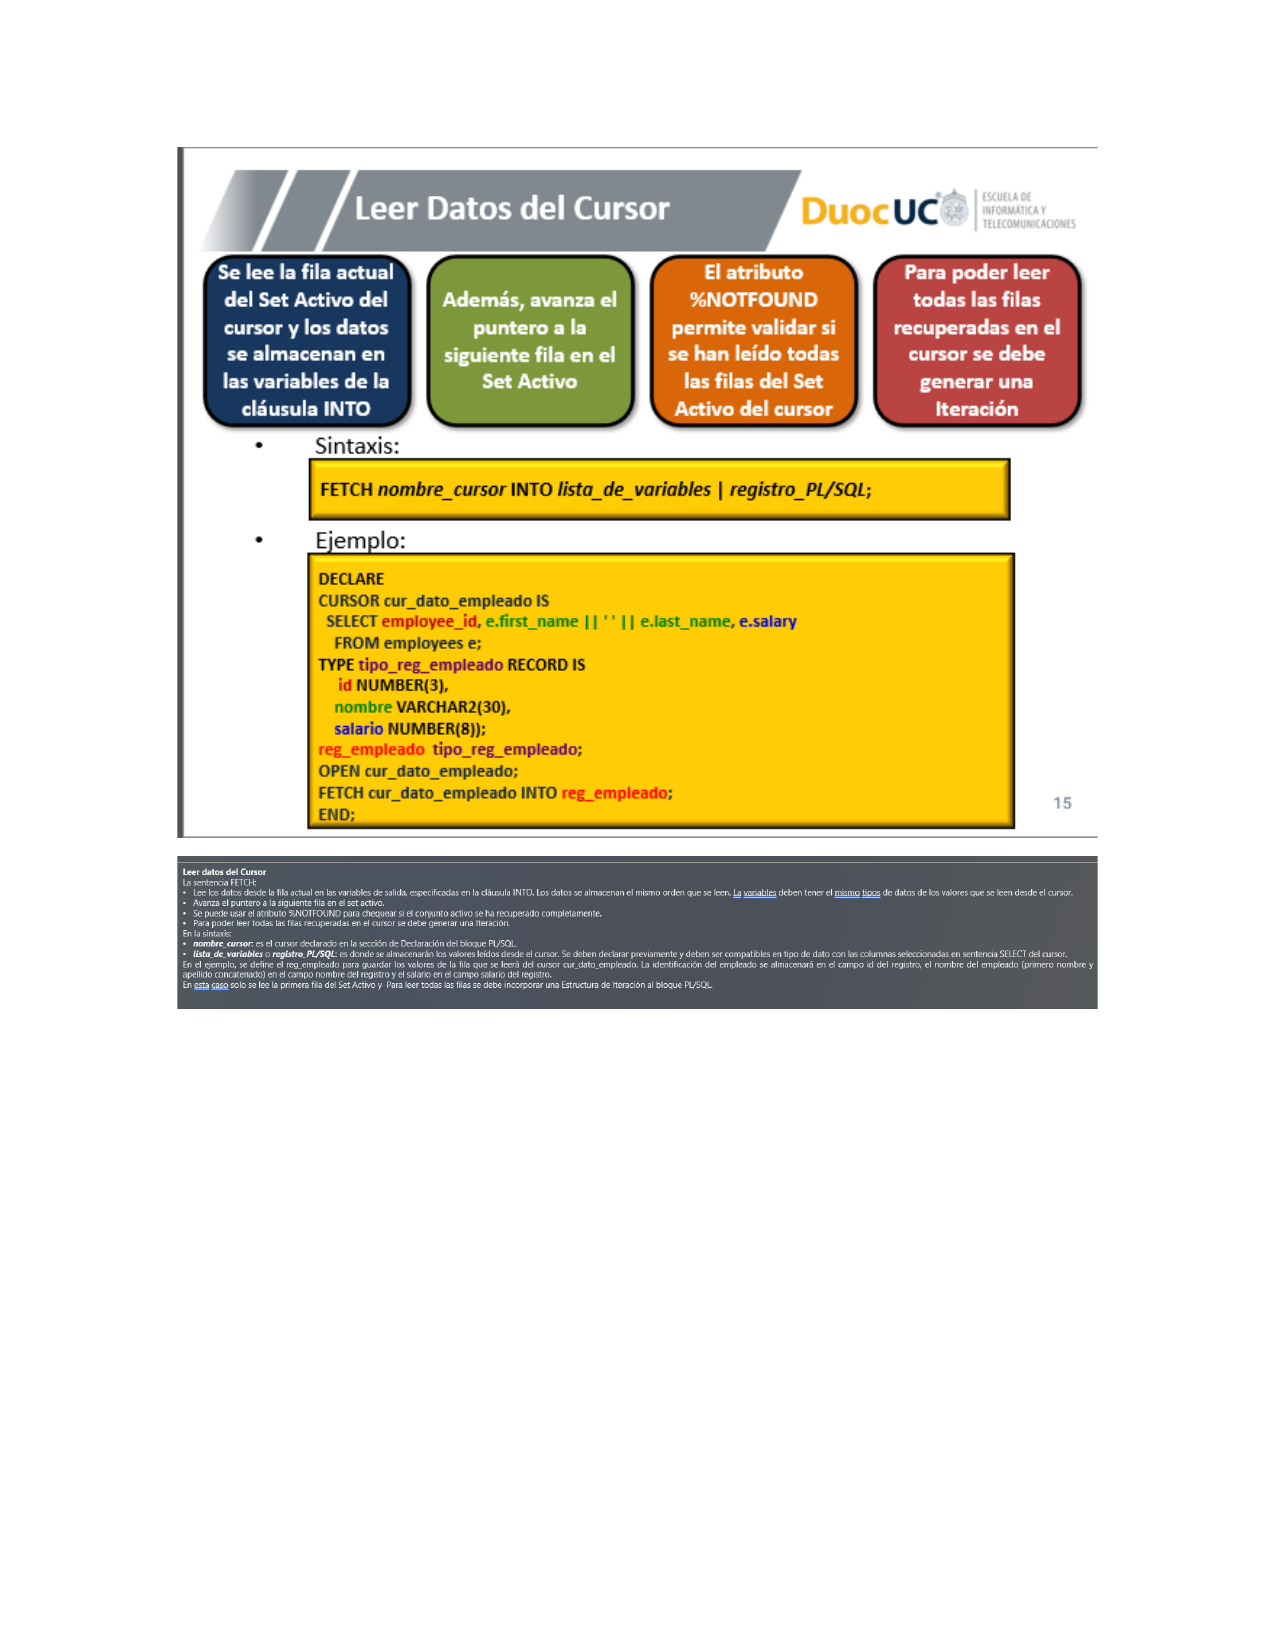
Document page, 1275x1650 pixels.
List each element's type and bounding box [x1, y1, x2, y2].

picture [177, 856, 1098, 1009]
picture [177, 147, 1098, 838]
